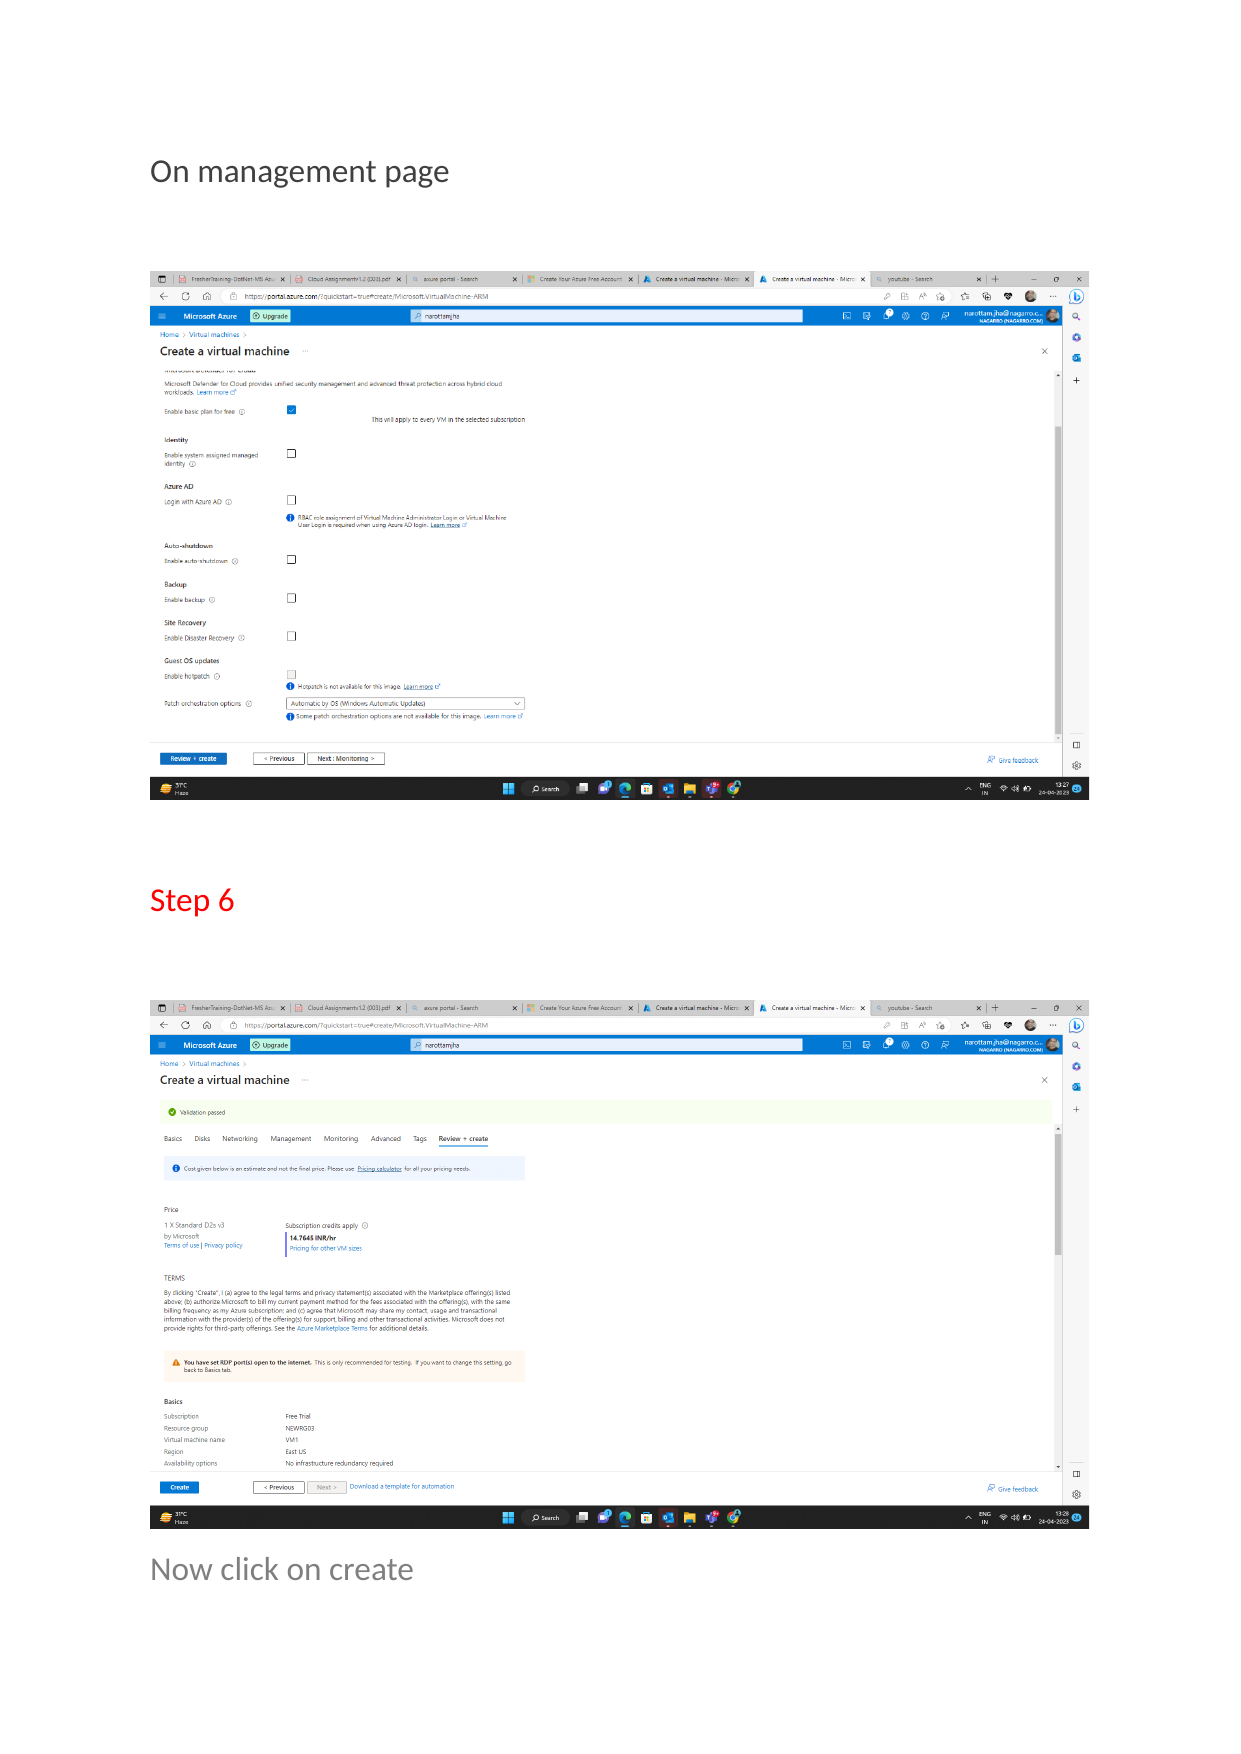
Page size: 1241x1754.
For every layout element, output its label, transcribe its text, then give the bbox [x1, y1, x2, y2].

text Step 6 [150, 879, 1090, 920]
text On management page [150, 150, 1090, 191]
picture [150, 271, 1090, 800]
text Now click on create [150, 1547, 1090, 1588]
picture [150, 1000, 1090, 1529]
